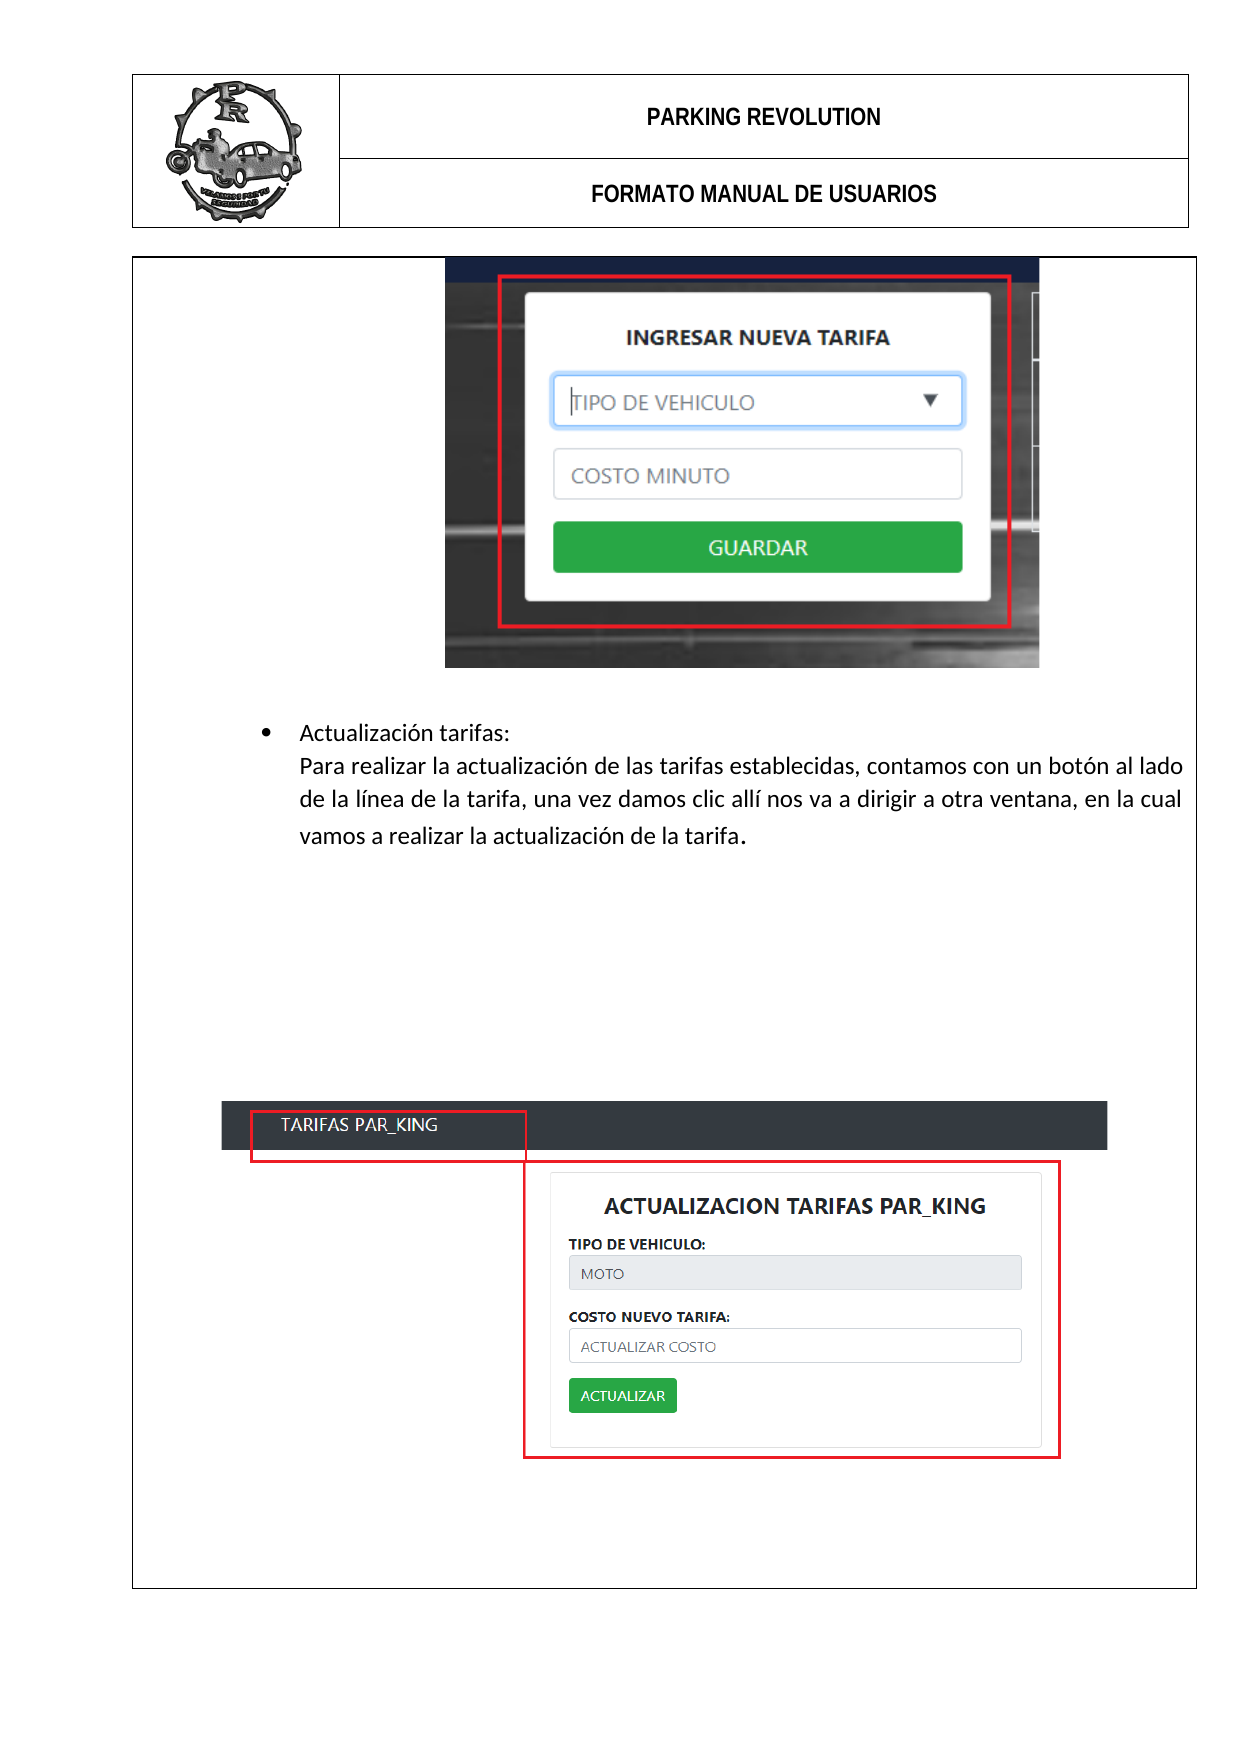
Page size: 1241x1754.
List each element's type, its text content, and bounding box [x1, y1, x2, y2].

picture [221, 1101, 1108, 1506]
picture [166, 74, 307, 227]
picture [445, 257, 1040, 668]
